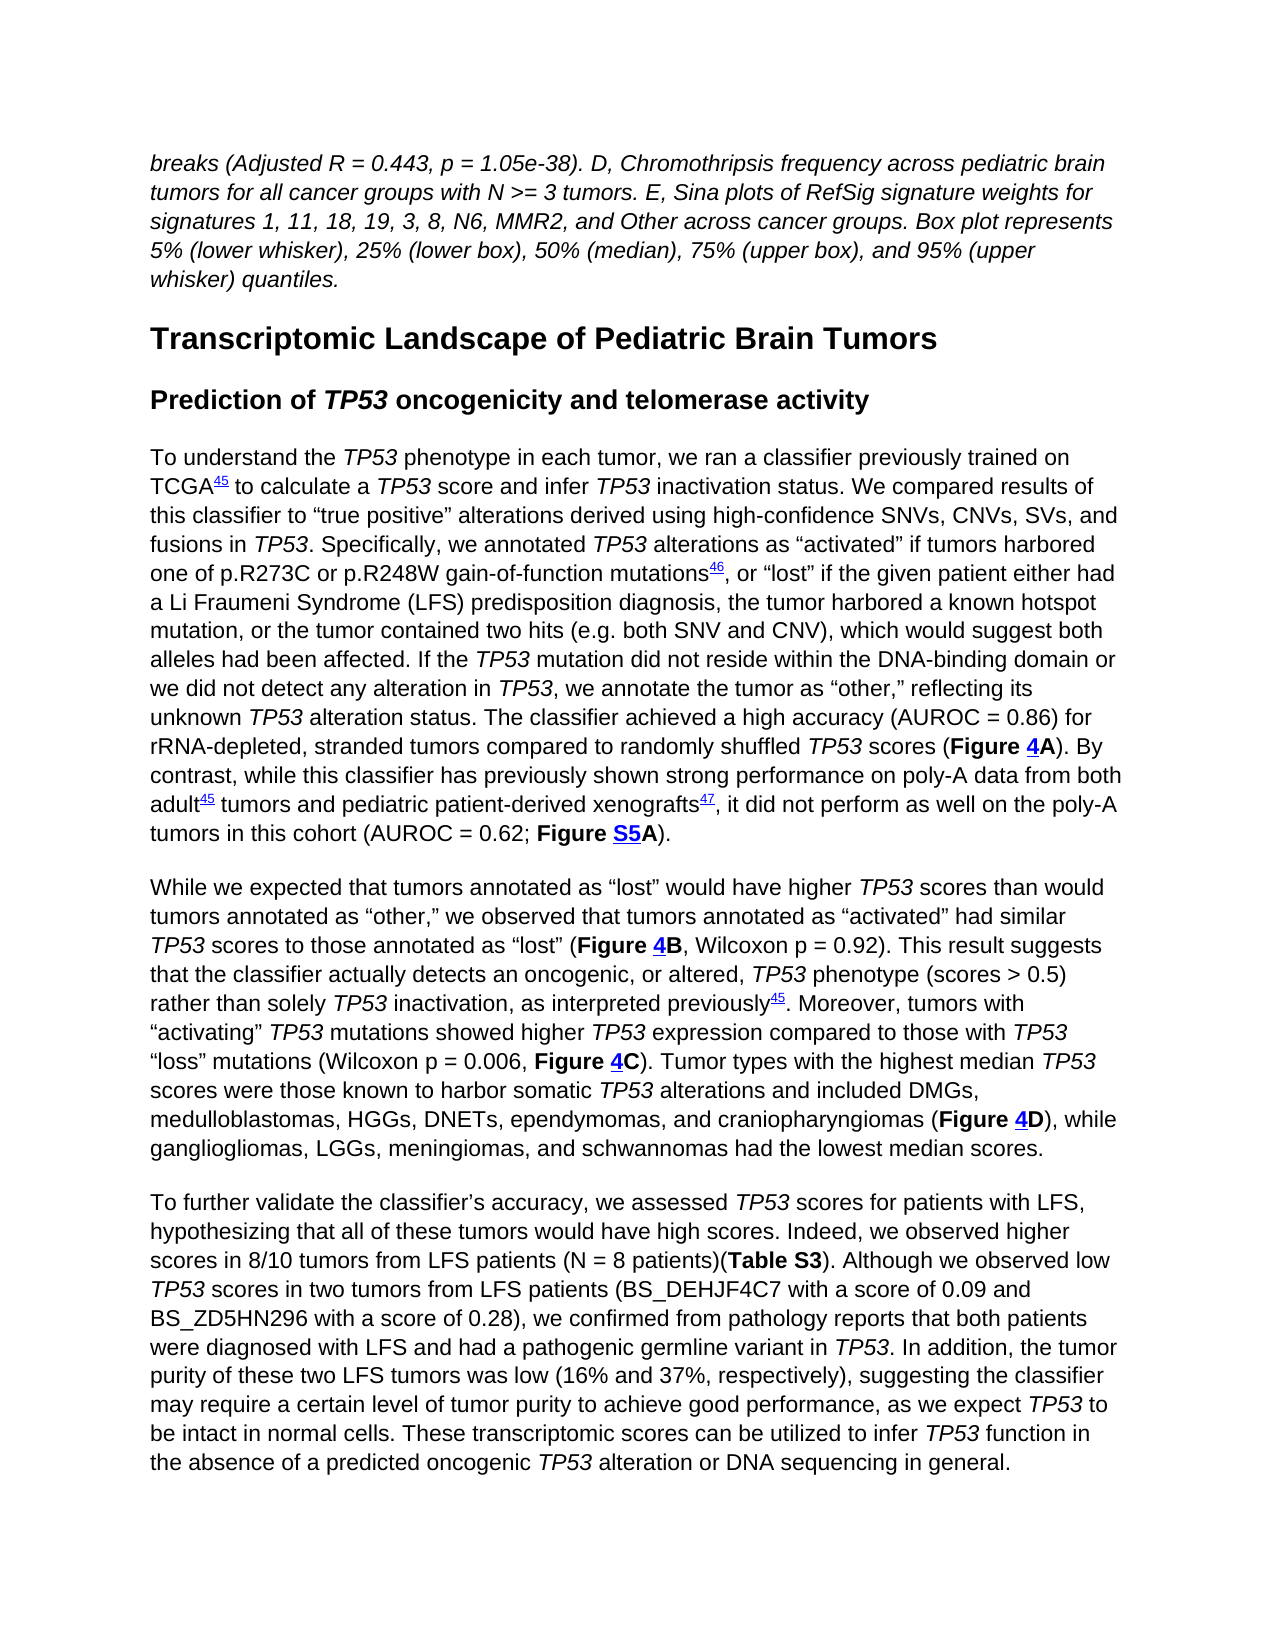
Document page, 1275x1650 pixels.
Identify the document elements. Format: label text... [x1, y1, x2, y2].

subtitle Transcriptomic Landscape of Pediatric Brain Tumors [150, 320, 1125, 356]
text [150, 150, 1125, 292]
subtitle Prediction of TP53 oncogenicity and telomerase activity [150, 384, 1125, 416]
text While we expected that tumors annotated as “lost” would have higher TP53 scores than would tumors annotated as “other,” we observed that tumors annotated as “activated” had similar TP53 scores to those annotated as “lost” (Figure 4B, Wilcoxon p = 0.92). This result suggests that the classifier actually detects an oncogenic, or altered, TP53 phenotype (scores > 0.5) rather than solely TP53 inactivation, as interpreted previously45. Moreover, tumors with “activating” TP53 mutations showed higher TP53 expression compared to those with TP53 “loss” mutations (Wilcoxon p = 0.006, Figure 4C). Tumor types with the highest median TP53 scores were those known to harbor somatic TP53 alterations and included DMGs, medulloblastomas, HGGs, DNETs, ependymomas, and craniopharyngiomas (Figure 4D), while gangliogliomas, LGGs, meningiomas, and schwannomas had the lowest median scores. [150, 874, 1125, 1161]
text To understand the TP53 phenotype in each tumor, we ran a classifier previously trained on TCGA45 to calculate a TP53 score and infer TP53 inactivation status. We compared results of this classifier to “true positive” alterations derived using high-confidence SNVs, CNVs, SVs, and fusions in TP53. Specifically, we annotated TP53 alterations as “activated” if tumors harbored one of p.R273C or p.R248W gain-of-function mutations46, or “lost” if the given patient either had a Li Fraumeni Syndrome (LFS) predisposition diagnosis, the tumor harbored a known hotspot mutation, or the tumor contained two hits (e.g. both SNV and CNV), which would suggest both alleles had been affected. If the TP53 mutation did not reside within the DNA-binding domain or we did not detect any alteration in TP53, we annotate the tumor as “other,” reflecting its unknown TP53 alteration status. The classifier achieved a high accuracy (AUROC = 0.86) for rRNA-depleted, stranded tumors compared to randomly shuffled TP53 scores (Figure 4A). By contrast, while this classifier has previously shown strong performance on poly-A data from both adult45 tumors and pediatric patient-derived xenografts47, it did not perform as well on the poly-A tumors in this cohort (AUROC = 0.62; Figure S5A). [150, 444, 1125, 846]
text To further validate the classifier’s accuracy, we assessed TP53 scores for patients with LFS, hypothesizing that all of these tumors would have high scores. Indeed, we observed higher scores in 8/10 tumors from LFS patients (N = 8 patients)(Table S3). Although we observed low TP53 scores in two tumors from LFS patients (BS_DEHJF4C7 with a score of 0.09 and BS_ZD5HN296 with a score of 0.28), we confirmed from pathology reports that both patients were diagnosed with LFS and had a pathogenic germline variant in TP53. In addition, the tumor purity of these two LFS tumors was low (16% and 37%, respectively), suggesting the classifier may require a certain level of tumor purity to achieve good performance, as we expect TP53 to be intact in normal cells. These transcriptomic scores can be utilized to infer TP53 function in the absence of a predicted oncogenic TP53 alteration or DNA sequencing in general. [150, 1189, 1125, 1476]
